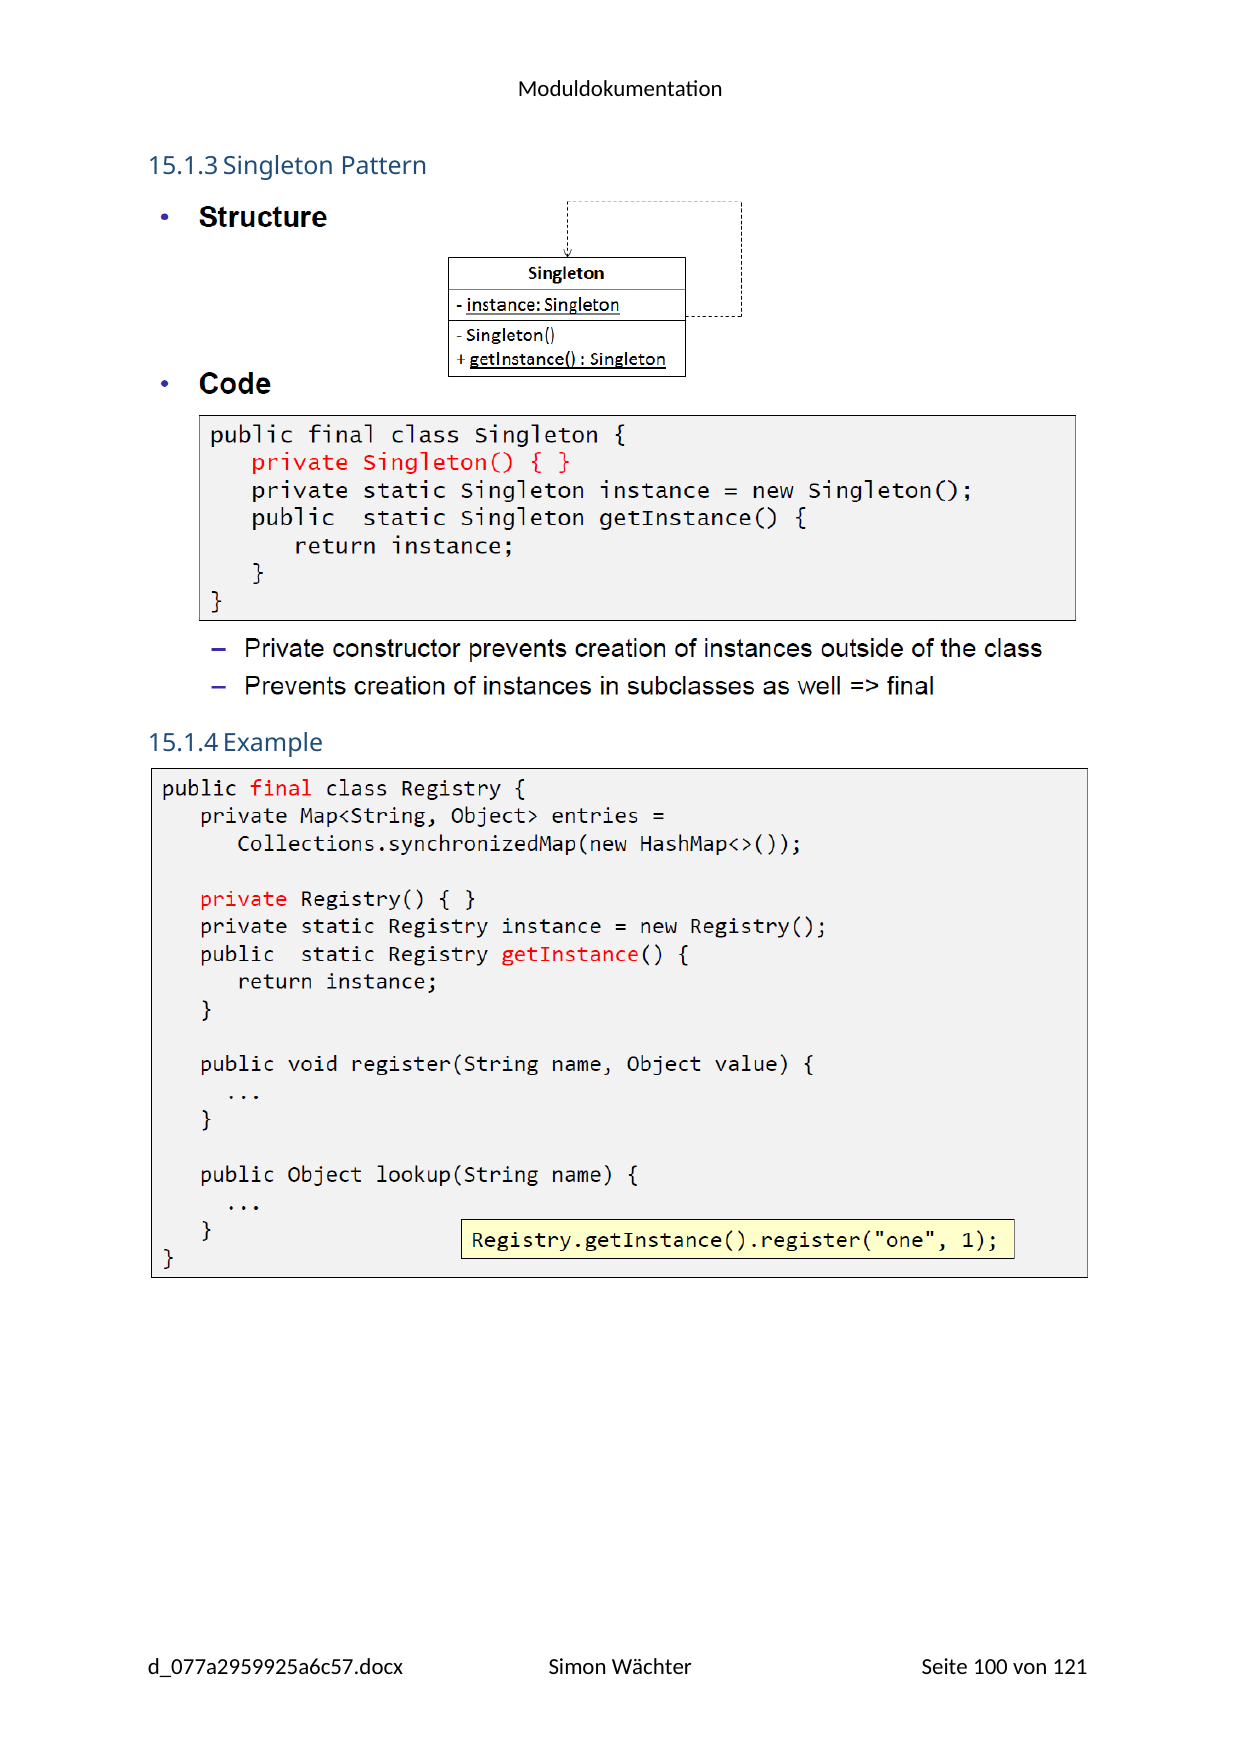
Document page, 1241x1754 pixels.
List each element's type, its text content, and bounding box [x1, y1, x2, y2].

picture [147, 184, 1093, 706]
subtitle Example [148, 725, 1093, 759]
picture [147, 761, 1093, 1279]
subtitle Singleton Pattern [148, 148, 1093, 182]
